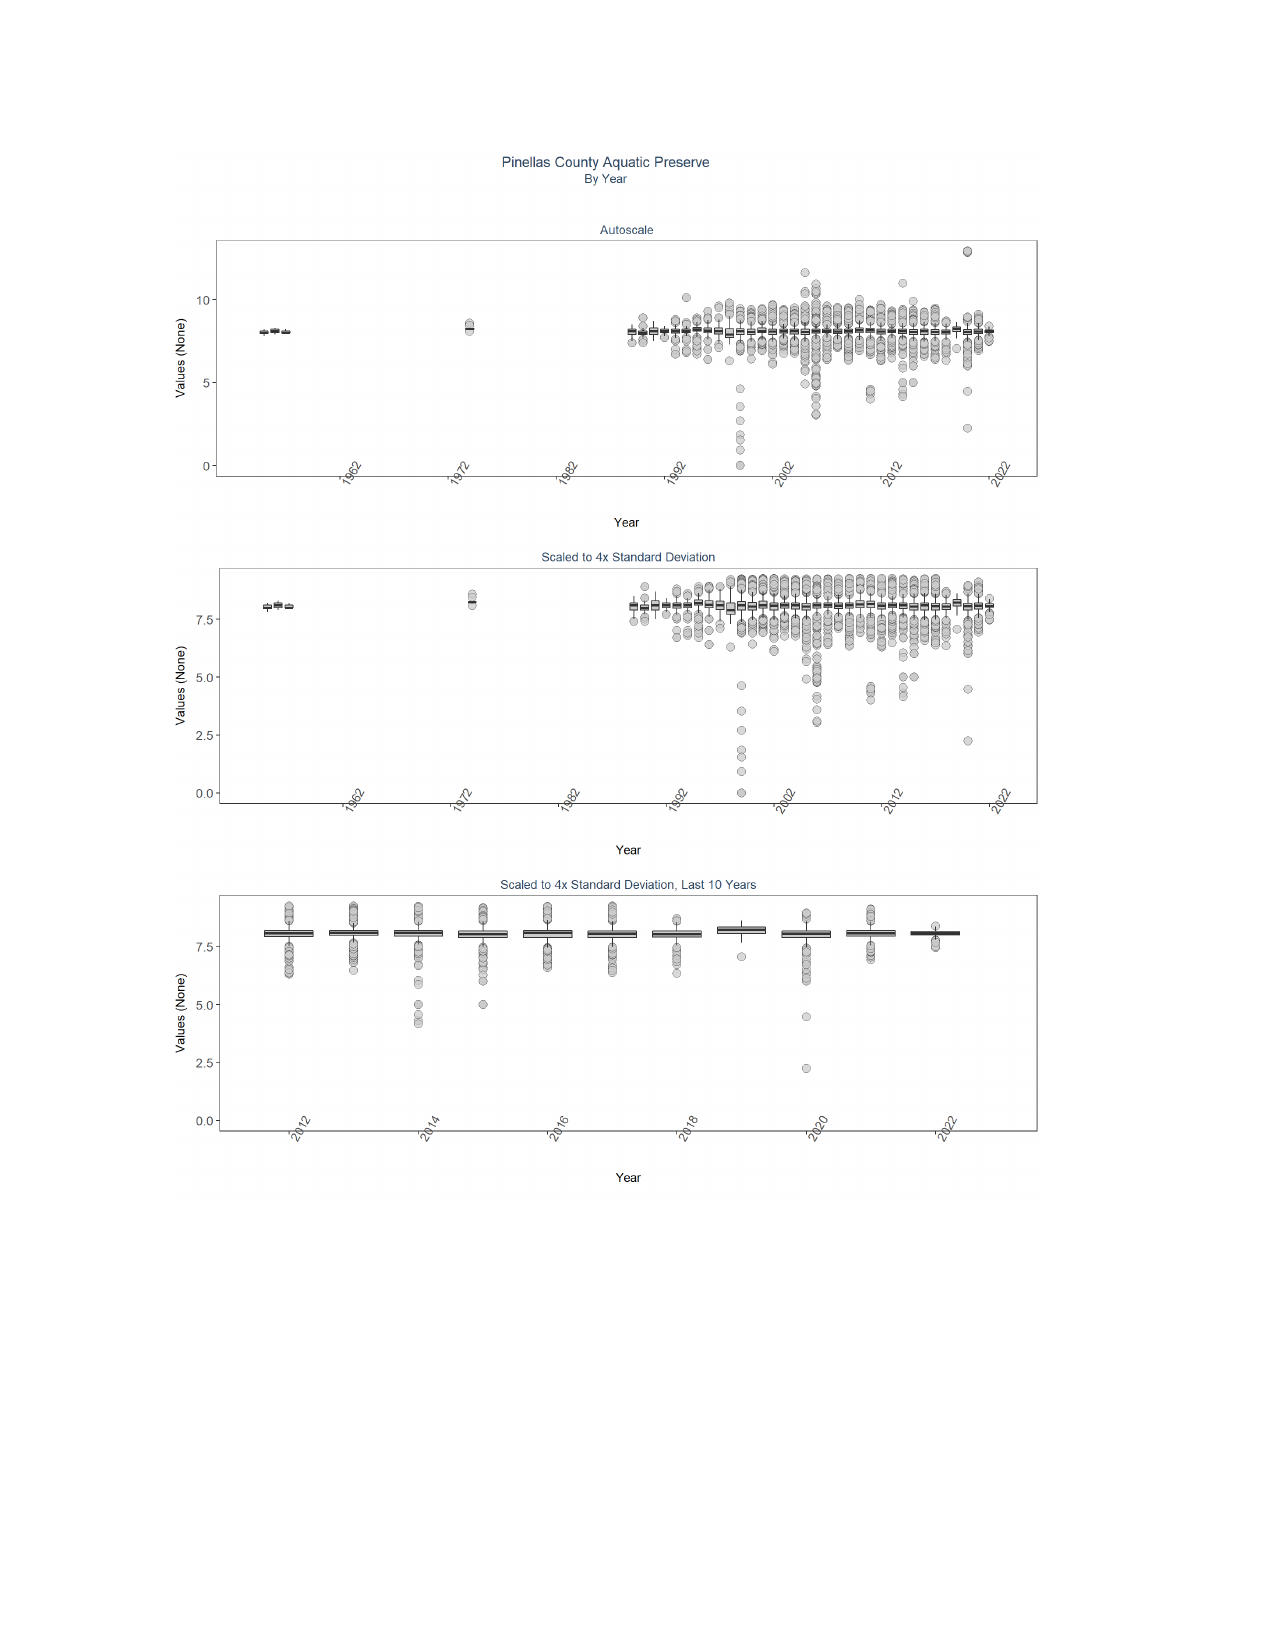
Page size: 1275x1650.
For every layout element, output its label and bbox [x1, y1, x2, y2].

picture [168, 150, 1044, 1200]
